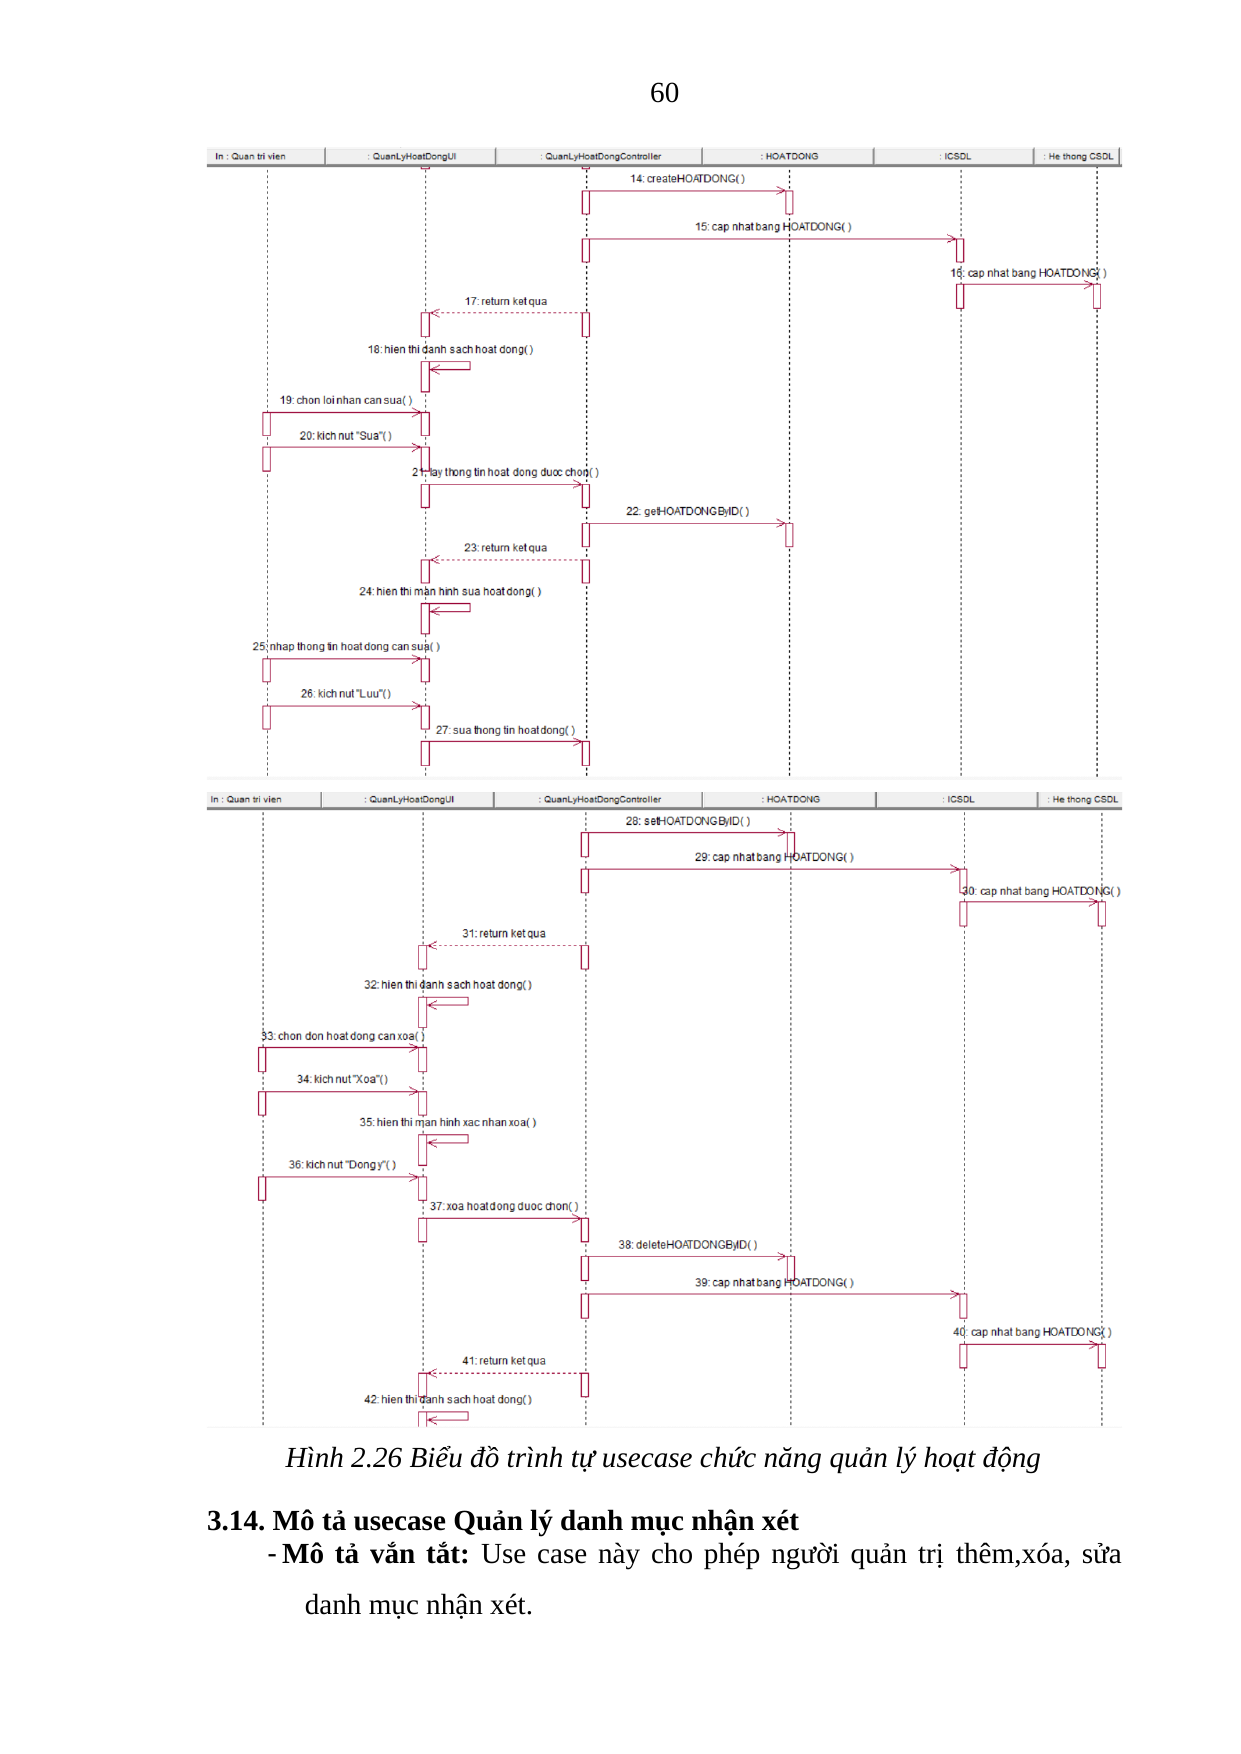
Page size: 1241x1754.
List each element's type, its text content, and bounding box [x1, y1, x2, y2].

text Hình 2.26 Biểu đồ trình tự usecase chức năng quản lý hoạt động [207, 1440, 1122, 1474]
picture [206, 147, 1123, 780]
picture [206, 792, 1123, 1428]
list Mô tả vắn tắt: Use case này cho phép người quản trị thêm,xóa, sửa danh mục nhận xét. [267, 1537, 1122, 1621]
subtitle 3.14. Mô tả usecase Quản lý danh mục nhận xét [207, 1503, 1122, 1537]
